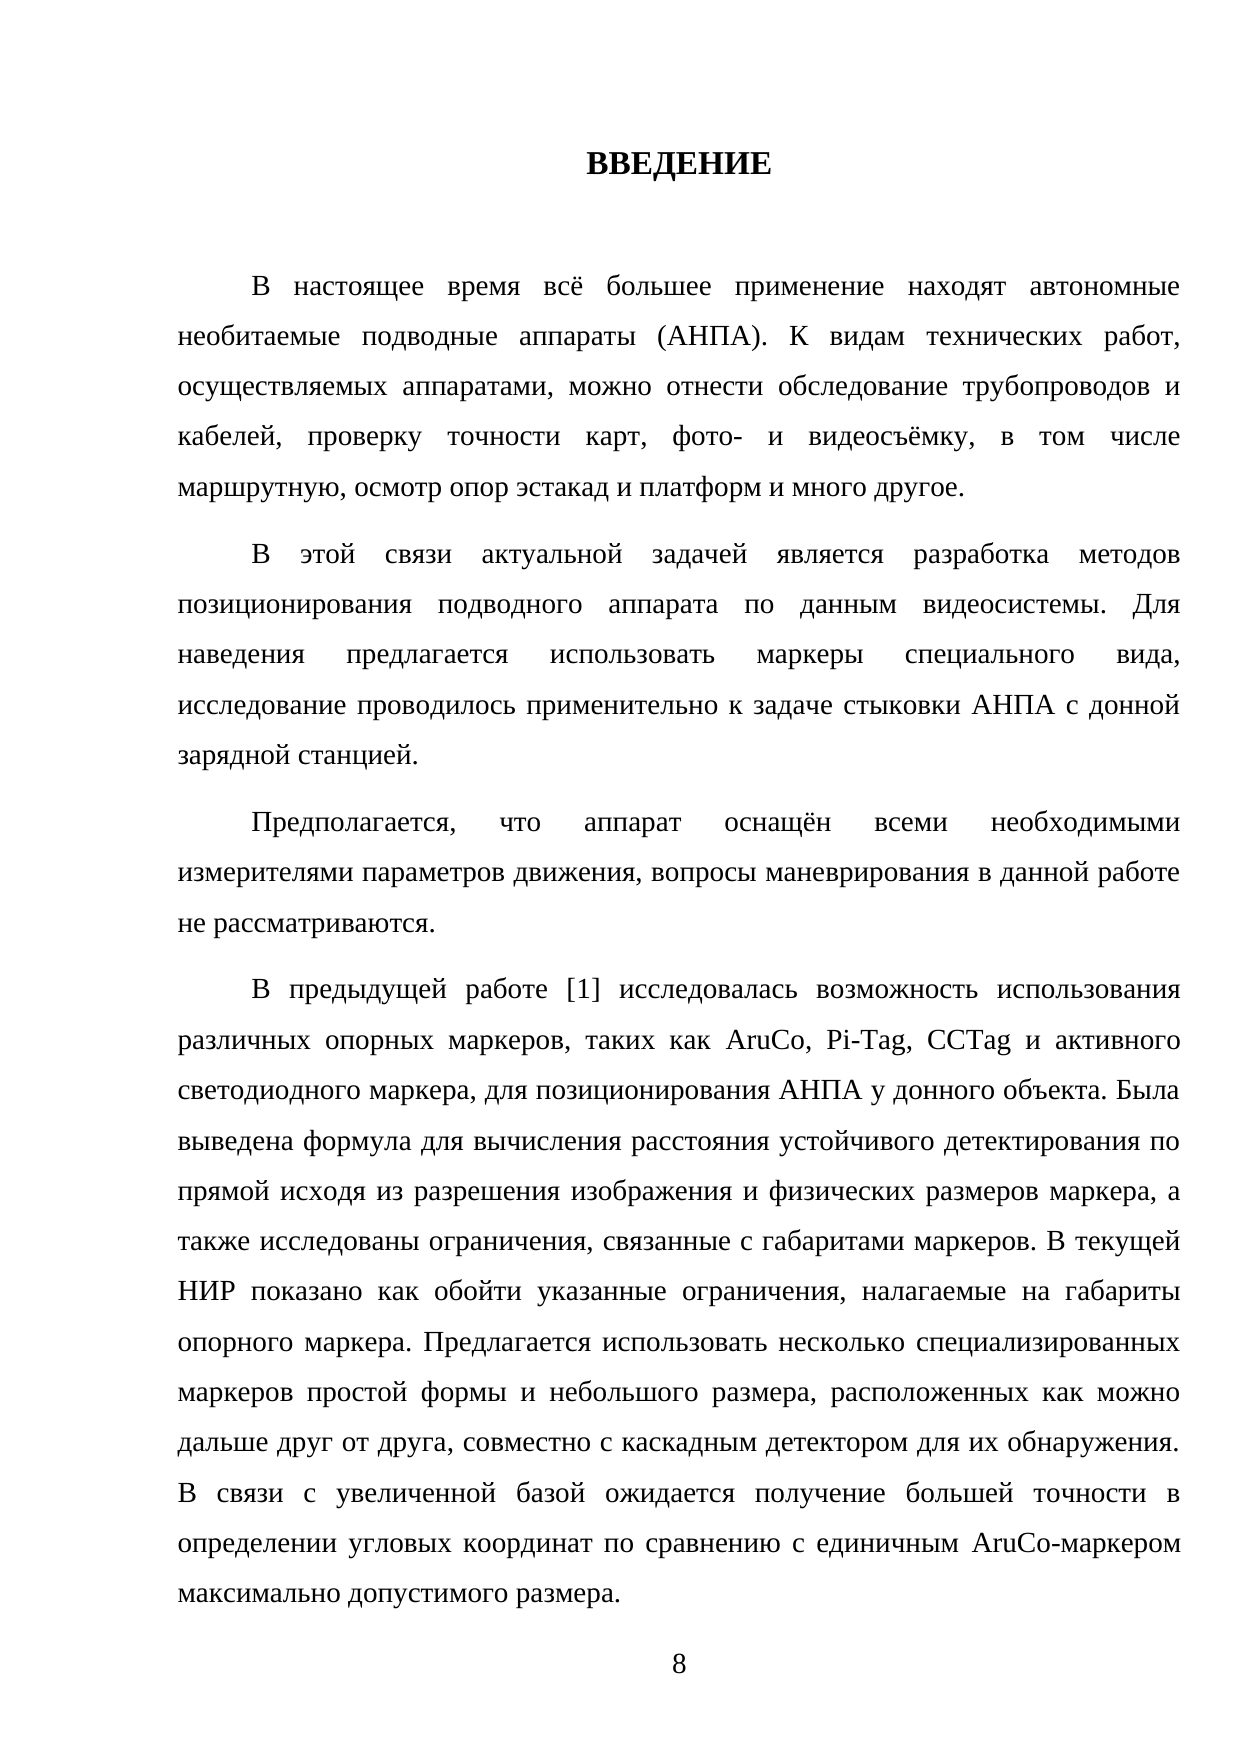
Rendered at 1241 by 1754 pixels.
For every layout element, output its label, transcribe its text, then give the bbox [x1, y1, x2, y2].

text В настоящее время всё большее применение находят автономные необитаемые подводные аппараты (АНПА). К видам технических работ, осуществляемых аппаратами, можно отнести обследование трубопроводов и кабелей, проверку точности карт, фото- и видеосъёмку, в том числе маршрутную, осмотр опор эстакад и платформ и много другое. [177, 268, 1181, 502]
text Предполагается, что аппарат оснащён всеми необходимыми измерителями параметров движения, вопросы маневрирования в данной работе не рассматриваются. [177, 804, 1181, 938]
text В этой связи актуальной задачей является разработка методов позиционирования подводного аппарата по данным видеосистемы. Для наведения предлагается использовать маркеры специального вида, исследование проводилось применительно к задаче стыковки АНПА с донной зарядной станцией. [177, 536, 1181, 771]
text В предыдущей работе [1] исследовалась возможность использования различных опорных маркеров, таких как AruCo, Pi-Tag, CCTag и активного светодиодного маркера, для позиционирования АНПА у донного объекта. Была выведена формула для вычисления расстояния устойчивого детектирования по прямой исходя из разрешения изображения и физических размеров маркера, а также исследованы ограничения, связанные с габаритами маркеров. В текущей НИР показано как обойти указанные ограничения, налагаемые на габариты опорного маркера. Предлагается использовать несколько специализированных маркеров простой формы и небольшого размера, расположенных как можно дальше друг от друга, совместно с каскадным детектором для их обнаружения. В связи с увеличенной базой ожидается получение большей точности в определении угловых координат по сравнению с единичным AruCo-маркером максимально допустимого размера. [177, 972, 1181, 1609]
subtitle ВВЕДЕНИЕ [177, 143, 1181, 181]
